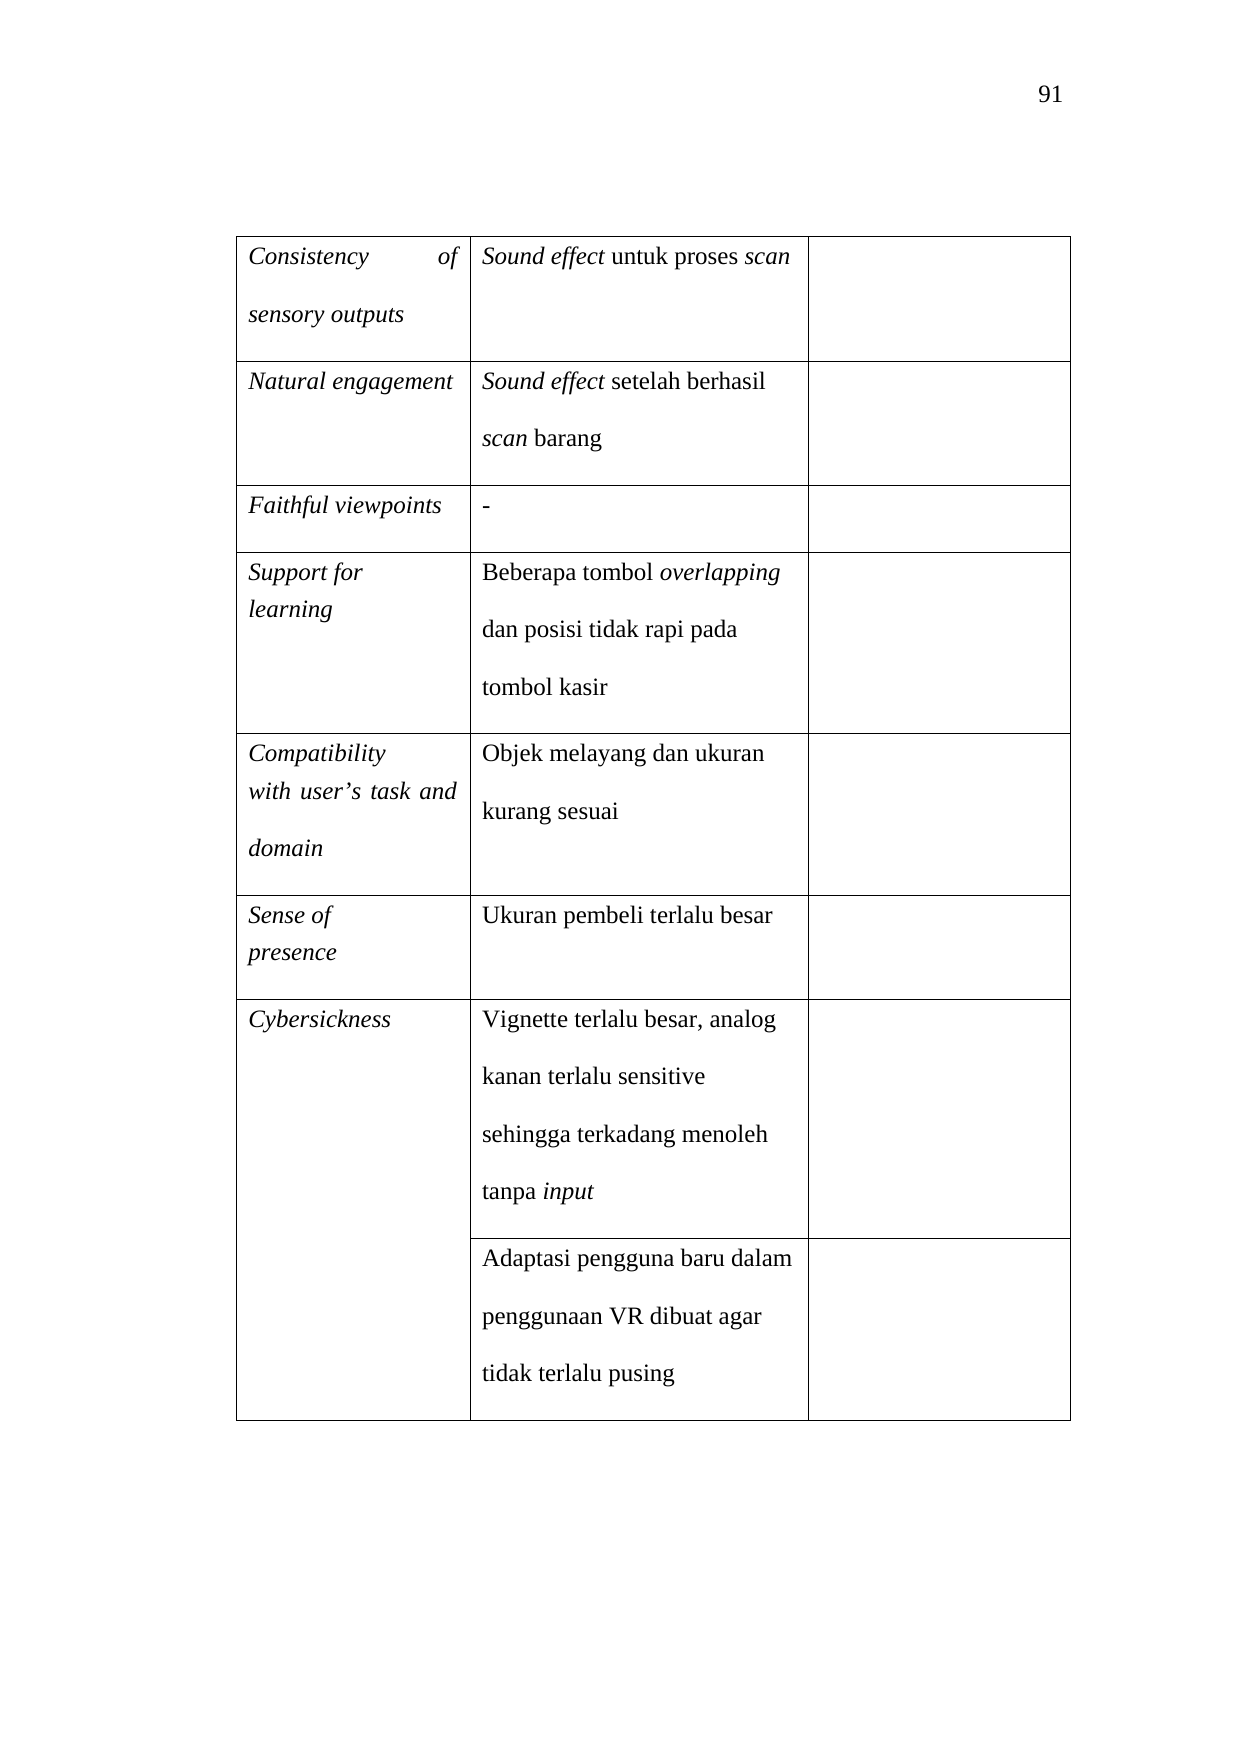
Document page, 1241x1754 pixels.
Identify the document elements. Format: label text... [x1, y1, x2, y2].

table_cell [809, 362, 1070, 485]
table_cell Sound effect untuk proses scan [471, 237, 808, 361]
table_cell Sense of presence [237, 896, 470, 999]
table_cell Natural engagement [237, 362, 470, 485]
table_cell [809, 237, 1070, 361]
table_cell Adaptasi pengguna baru dalam penggunaan VR dibuat agar tidak terlalu pusing [471, 1239, 808, 1420]
table_cell [809, 1000, 1070, 1238]
table_cell Cybersickness [237, 1000, 470, 1420]
table_cell Consistency of sensory outputs [237, 237, 470, 361]
table_cell Beberapa tombol overlapping dan posisi tidak rapi pada tombol kasir [471, 553, 808, 733]
table_cell [809, 486, 1070, 552]
table_cell [809, 553, 1070, 733]
table_cell Ukuran pembeli terlalu besar [471, 896, 808, 999]
table_cell Support for learning [237, 553, 470, 733]
table_cell [809, 896, 1070, 999]
table_cell Compatibility with user’s task and domain [237, 734, 470, 895]
table_cell Sound effect setelah berhasil scan barang [471, 362, 808, 485]
table_cell Vignette terlalu besar, analog kanan terlalu sensitive sehingga terkadang menoleh tanpa input [471, 1000, 808, 1238]
table_cell Faithful viewpoints [237, 486, 470, 552]
table_cell - [471, 486, 808, 552]
table_cell Objek melayang dan ukuran kurang sesuai [471, 734, 808, 895]
table_cell [809, 734, 1070, 895]
table_cell [809, 1239, 1070, 1420]
